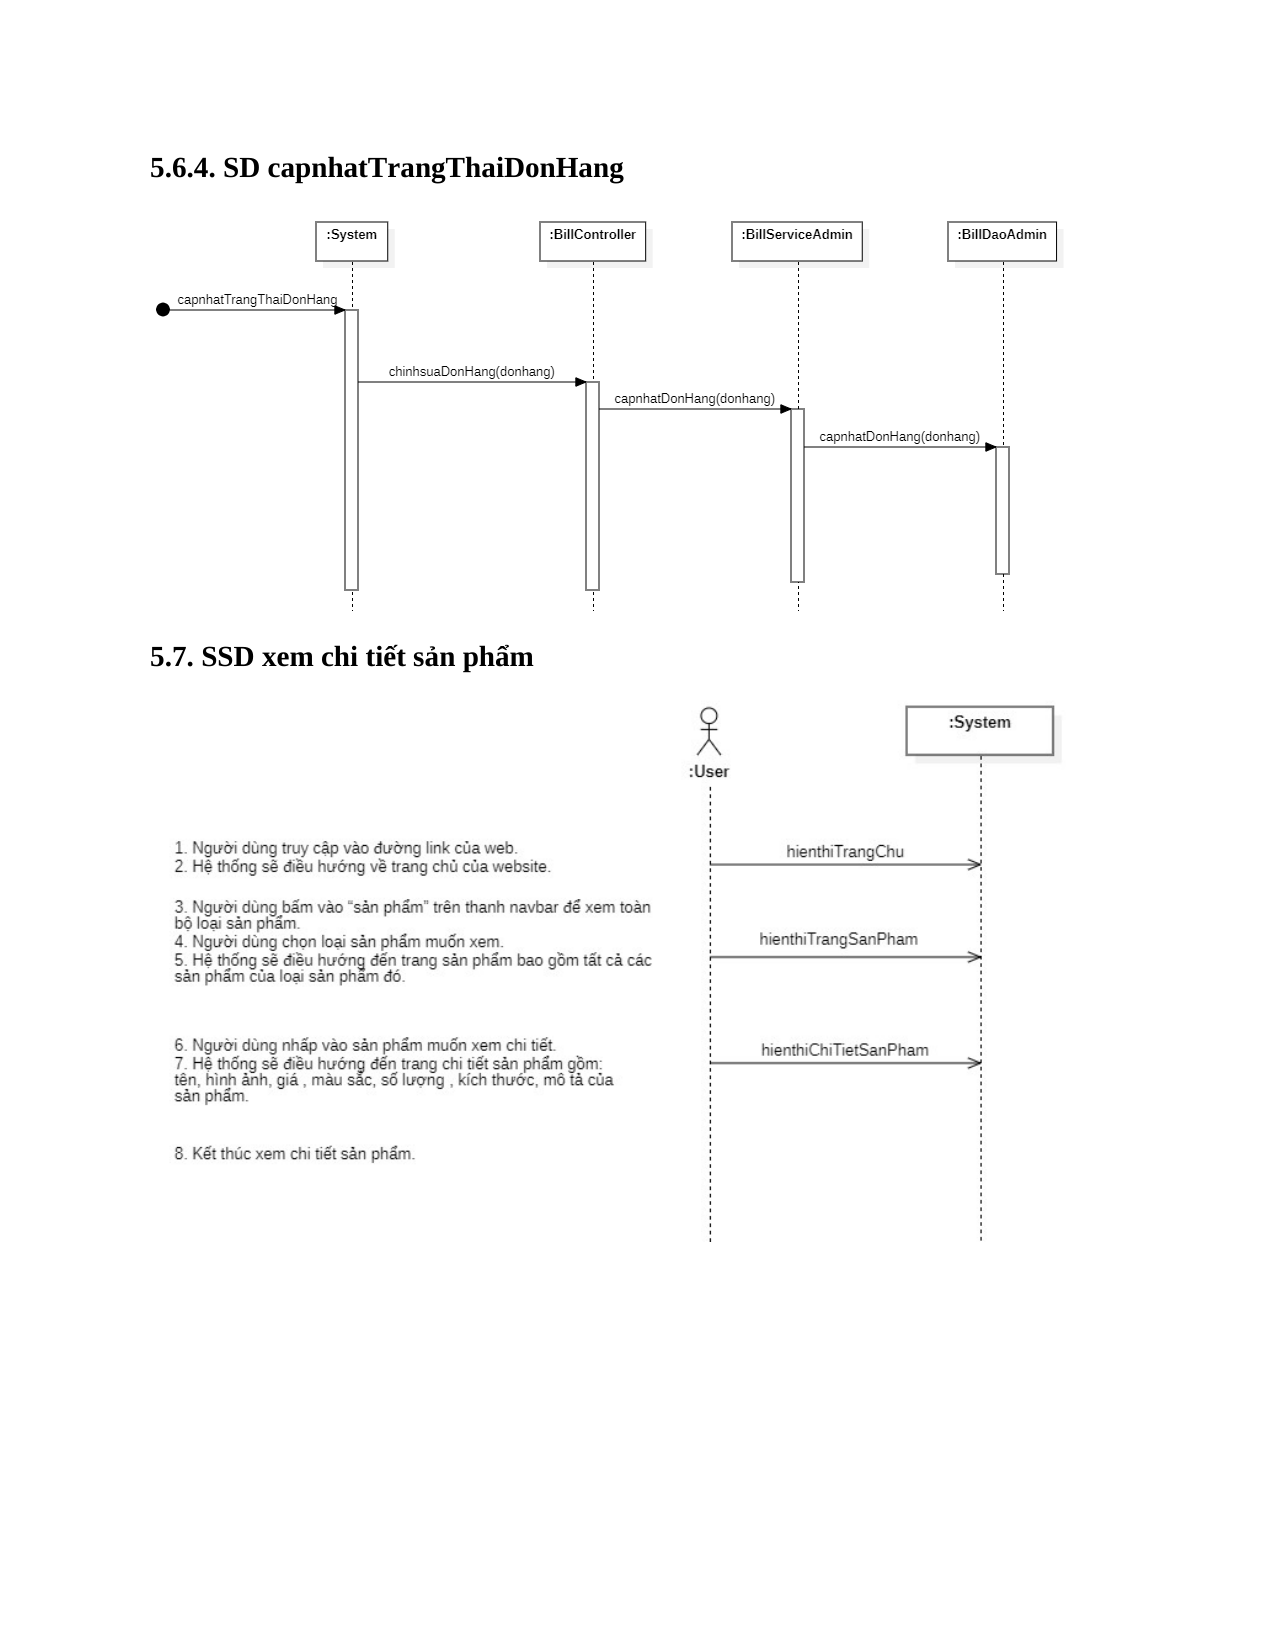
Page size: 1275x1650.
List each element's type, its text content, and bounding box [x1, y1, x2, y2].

picture [150, 681, 1095, 1242]
picture [150, 200, 1125, 611]
subtitle 5.7. SSD xem chi tiết sản phẩm [150, 639, 1125, 673]
subtitle 5.6.4. SD capnhatTrangThaiDonHang [150, 150, 1125, 183]
